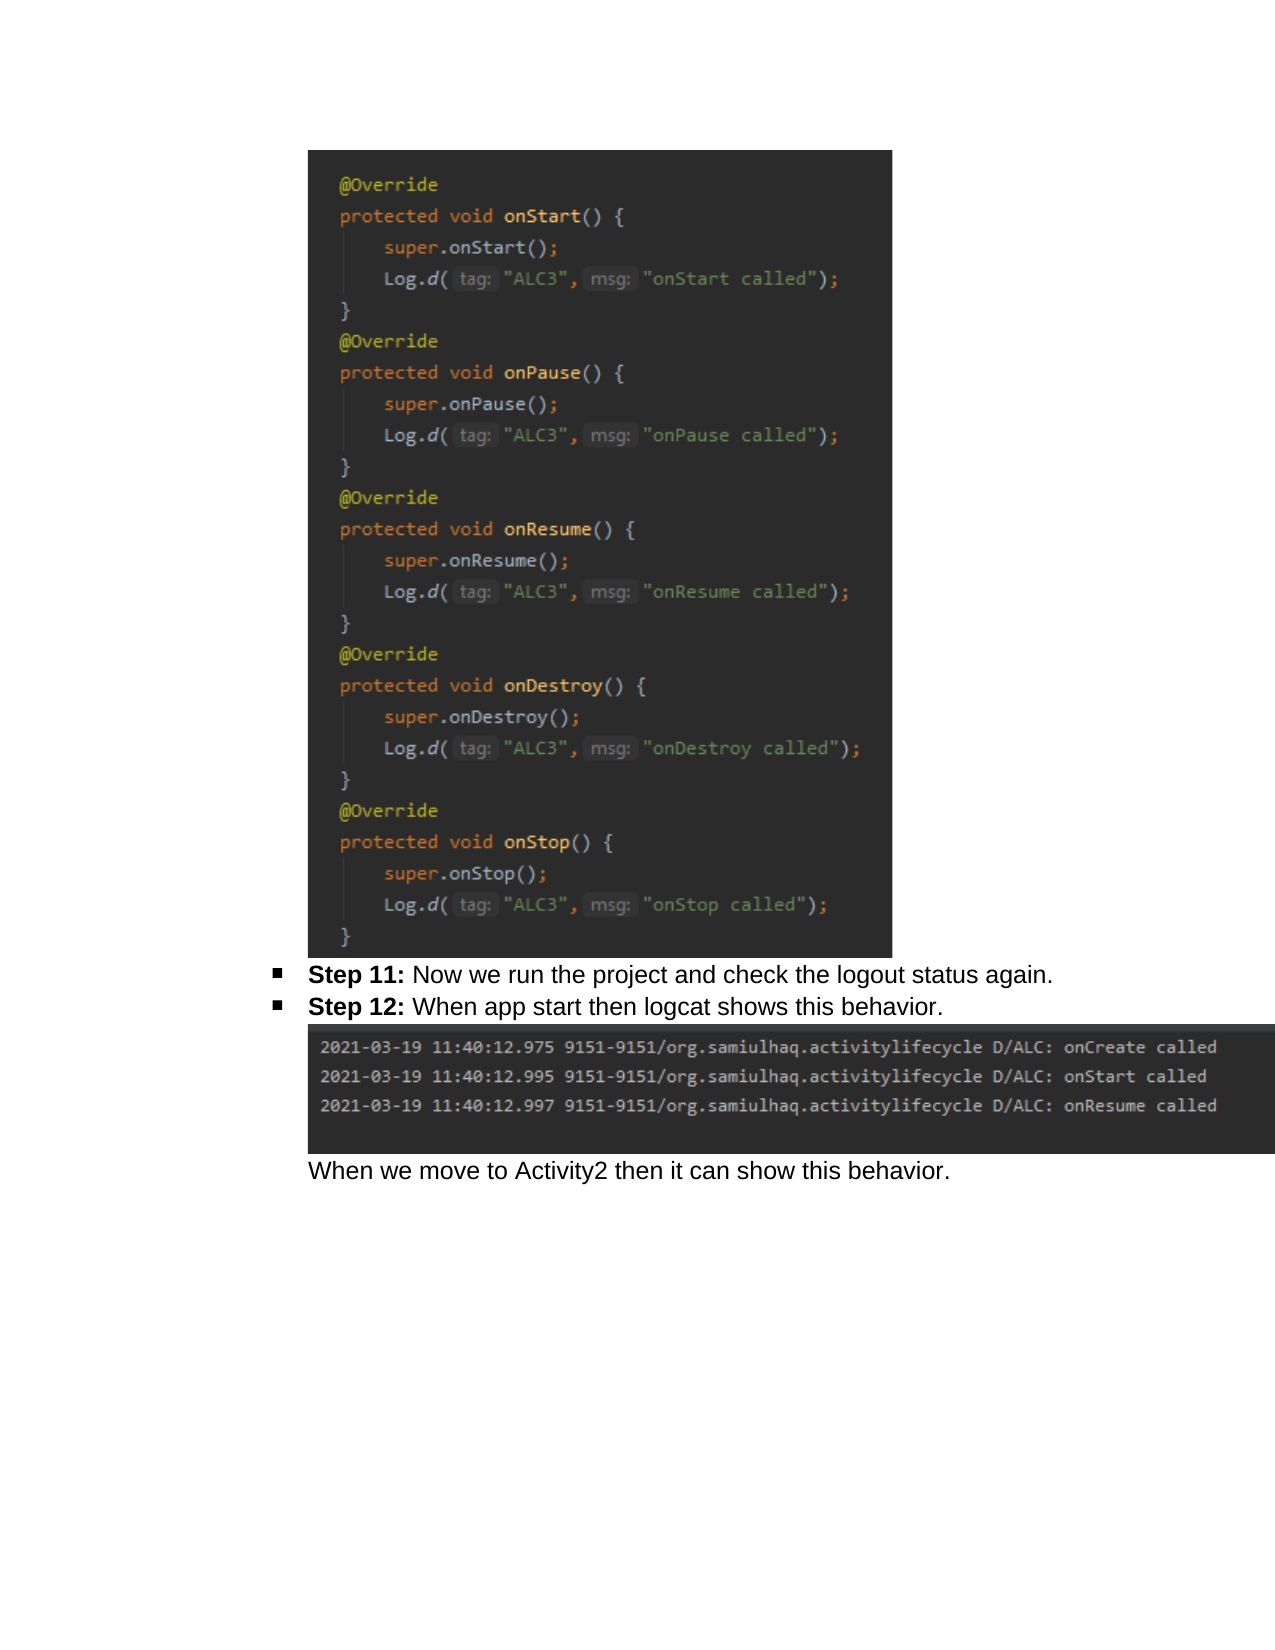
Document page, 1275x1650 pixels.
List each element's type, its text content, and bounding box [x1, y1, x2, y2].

list When we move to Activity2 then it can show this behavior. [308, 1156, 1125, 1185]
picture [307, 150, 893, 958]
list Step 11: Now we run the project and check the logout status again. [270, 960, 1125, 990]
picture [307, 1024, 1275, 1154]
list Step 12: When app start then logcat shows this behavior. [270, 992, 1125, 1022]
